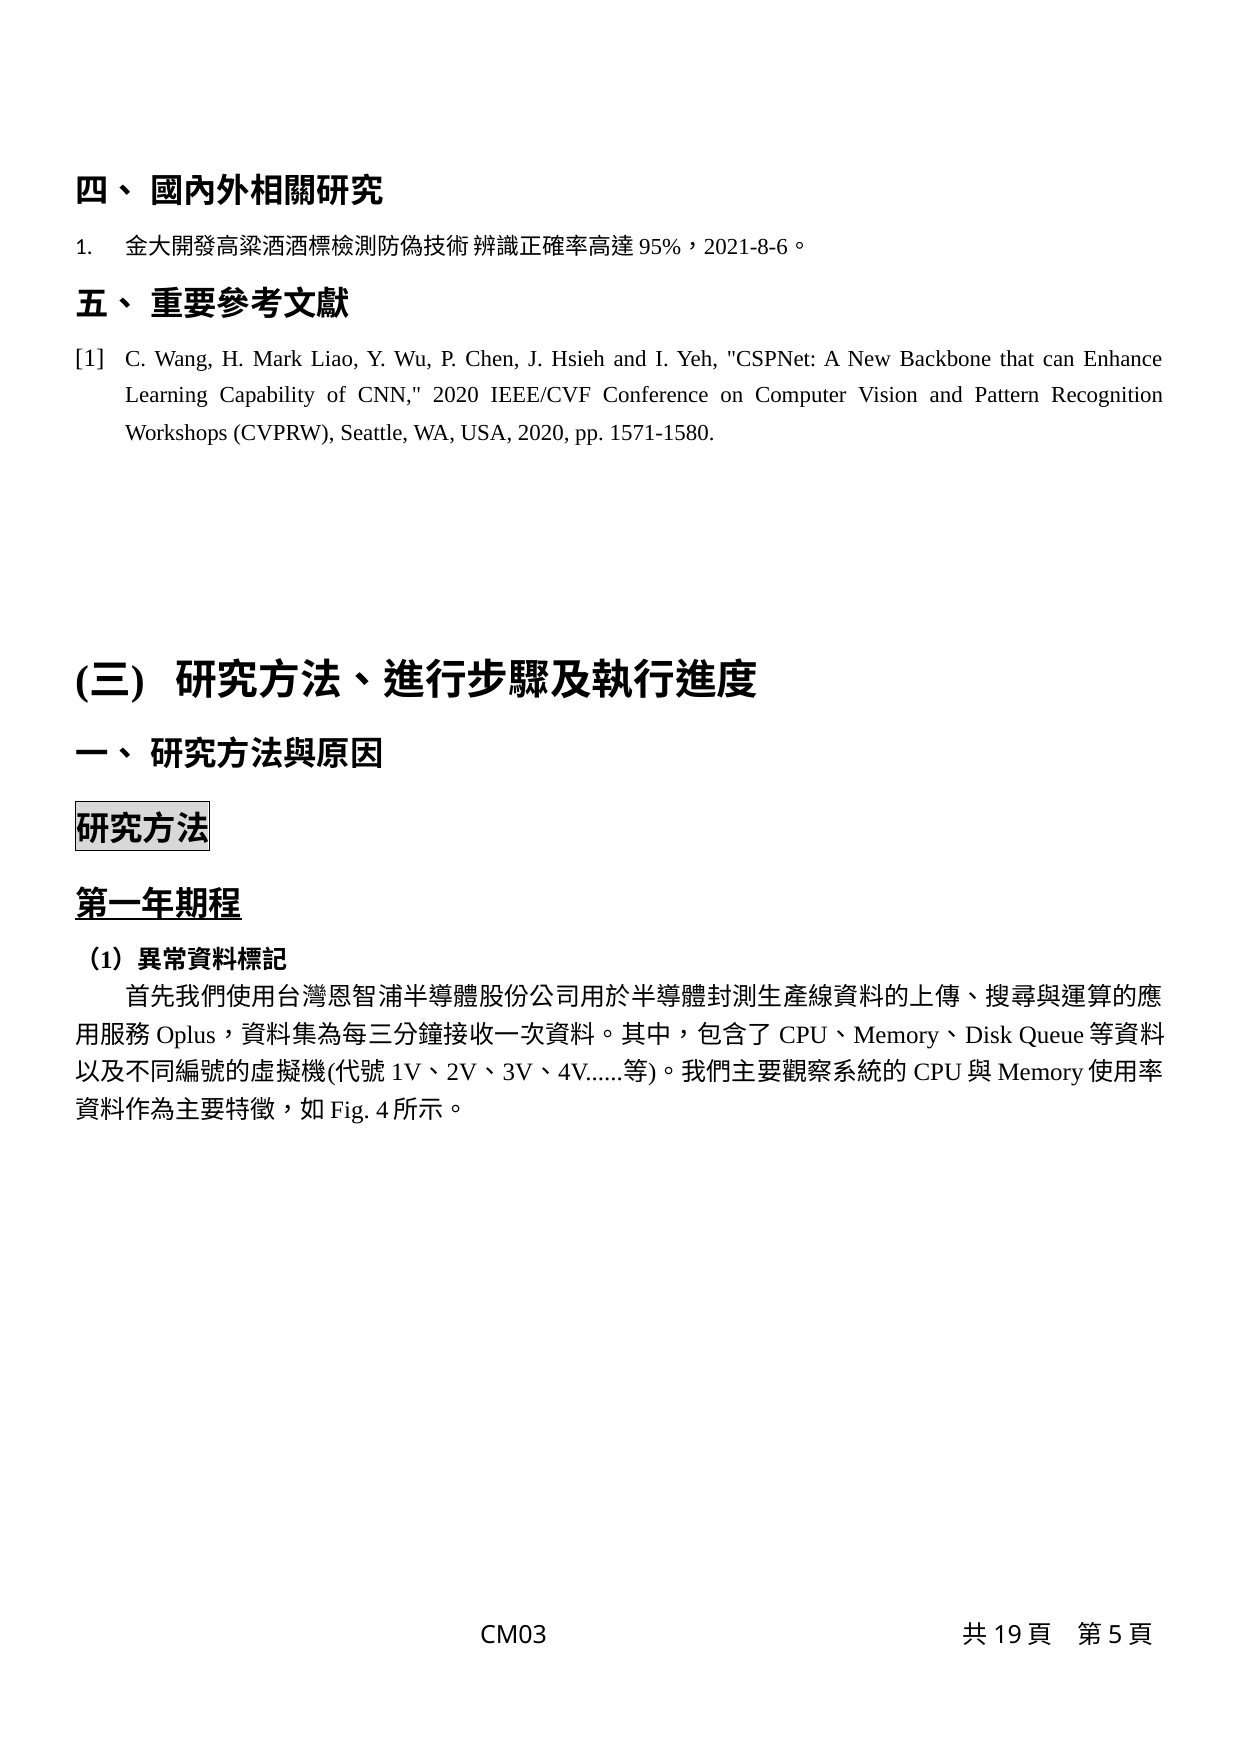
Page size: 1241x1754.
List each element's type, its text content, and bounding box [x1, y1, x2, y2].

list C. Wang, H. Mark Liao, Y. Wu, P. Chen, J. Hsieh and I. Yeh, "CSPNet: A New Backbone that can Enhance Learning Capability of CNN," 2020 IEEE/CVF Conference on Computer Vision and Pattern Recognition Workshops (CVPRW), Seattle, WA, USA, 2020, pp. 1571-1580. [75, 338, 1165, 451]
text 第一年期程 [75, 863, 1165, 938]
list 金大開發高粱酒酒標檢測防偽技術 辨識正確率高達95%，2021-8-6。 [75, 226, 1165, 263]
list 重要參考文獻 [75, 263, 1165, 338]
list （1）異常資料標記 [75, 938, 1165, 976]
text 首先我們使用台灣恩智浦半導體股份公司用於半導體封測生產線資料的上傳、搜尋與運算的應用服務Oplus，資料集為每三分鐘接收一次資料。其中，包含了CPU、Memory、Disk Queue等資料以及不同編號的虛擬機(代號1V、2V、3V、4V......等)。我們主要觀察系統的CPU與Memory使用率資料作為主要特徵，如Fig. 4所示。 [75, 976, 1165, 1126]
text 研究方法 [75, 788, 1165, 863]
list 國內外相關研究 [75, 151, 1165, 226]
list 研究方法與原因 [75, 713, 1165, 788]
text (三) 研究方法、進行步驟及執行進度 [75, 638, 1165, 713]
